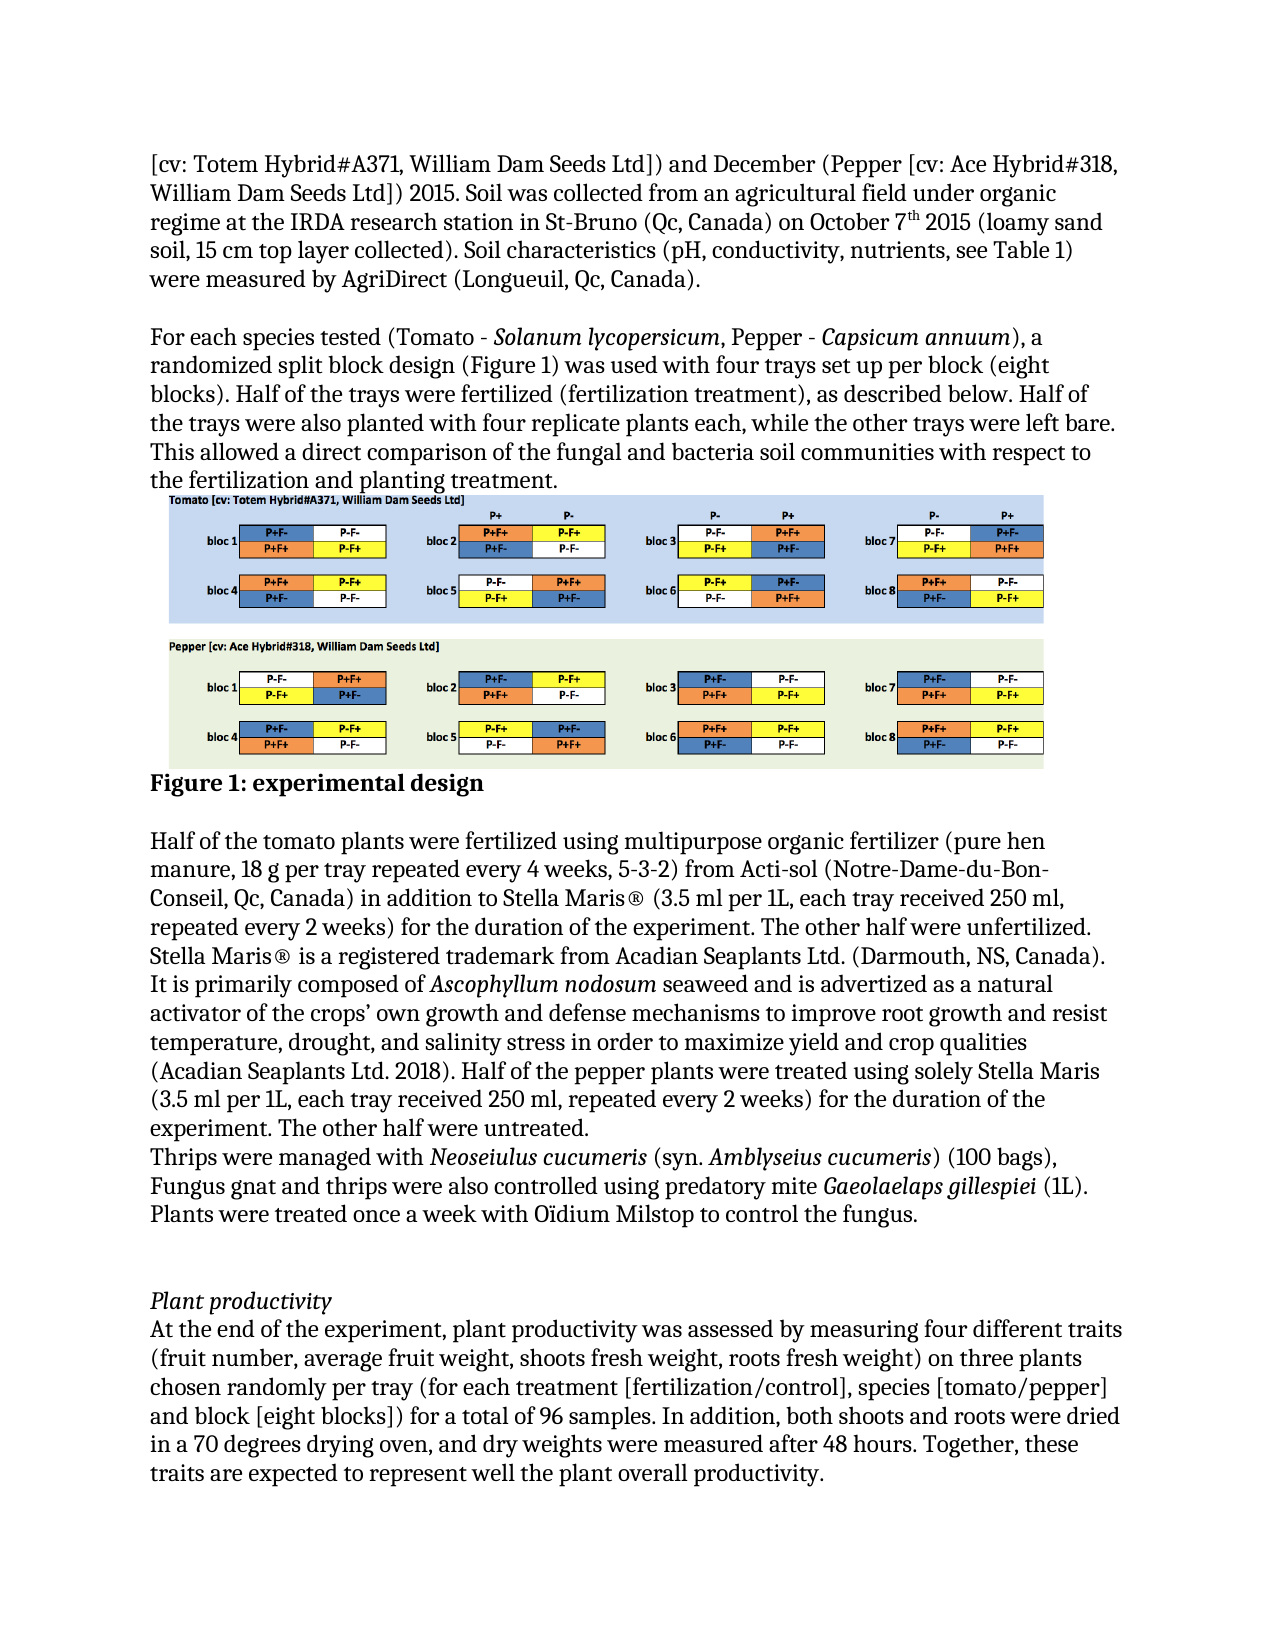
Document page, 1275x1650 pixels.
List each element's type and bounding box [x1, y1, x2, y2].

text [150, 150, 1125, 1488]
picture [168, 495, 1044, 769]
